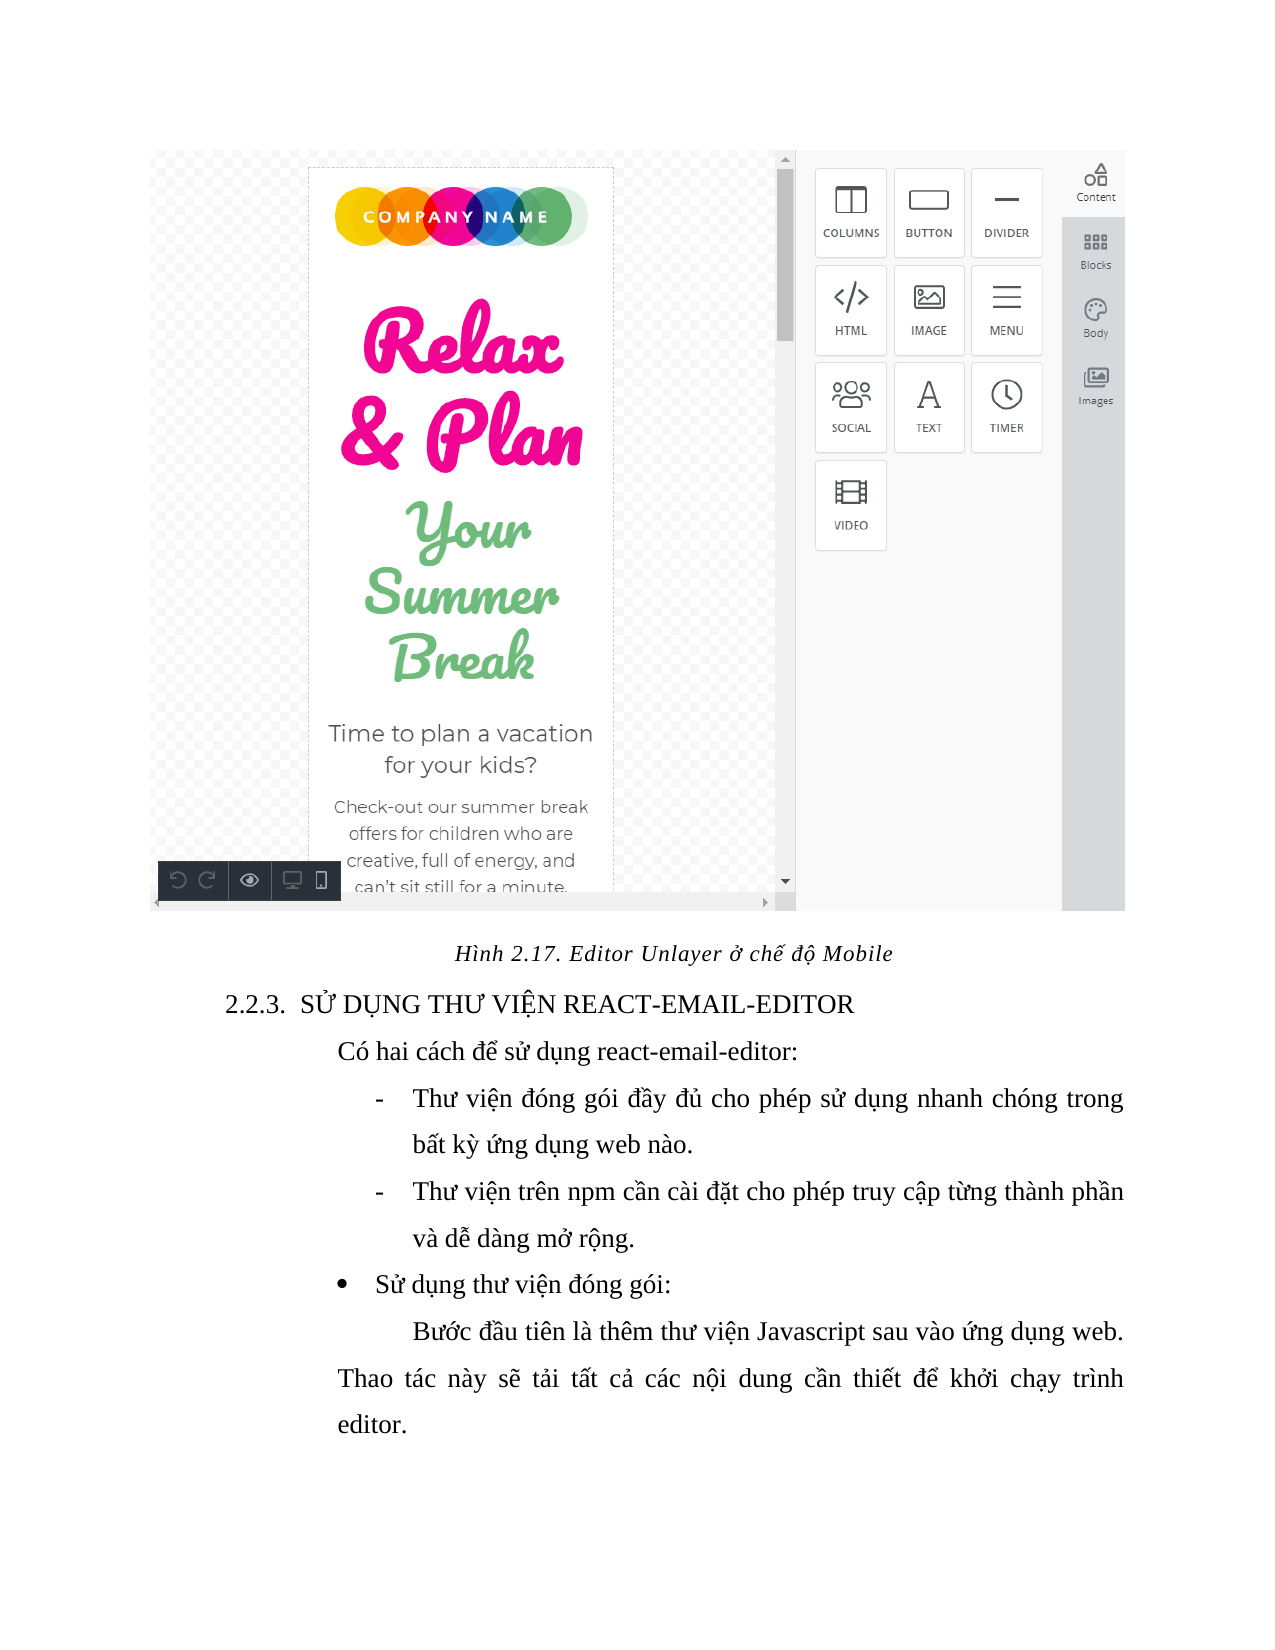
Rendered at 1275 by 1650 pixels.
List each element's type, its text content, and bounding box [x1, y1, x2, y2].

text Bước đầu tiên là thêm thư viện Javascript sau vào ứng dụng web. Thao tác này sẽ tải tất cả các nội dung cần thiết để khởi chạy trình editor. [337, 1315, 1125, 1440]
text Có hai cách để sử dụng react-email-editor: [337, 1035, 1125, 1066]
list Thư viện trên npm cần cài đặt cho phép truy cập từng thành phần và dễ dàng mở rộng. [375, 1175, 1125, 1253]
list Sử dụng thư viện đóng gói: [337, 1268, 1125, 1299]
list Thư viện đóng gói đầy đủ cho phép sử dụng nhanh chóng trong bất kỳ ứng dụng web nào. [375, 1082, 1125, 1159]
subtitle Sử dụng thư viện react-email-editor [225, 988, 1125, 1019]
picture [150, 150, 1125, 911]
